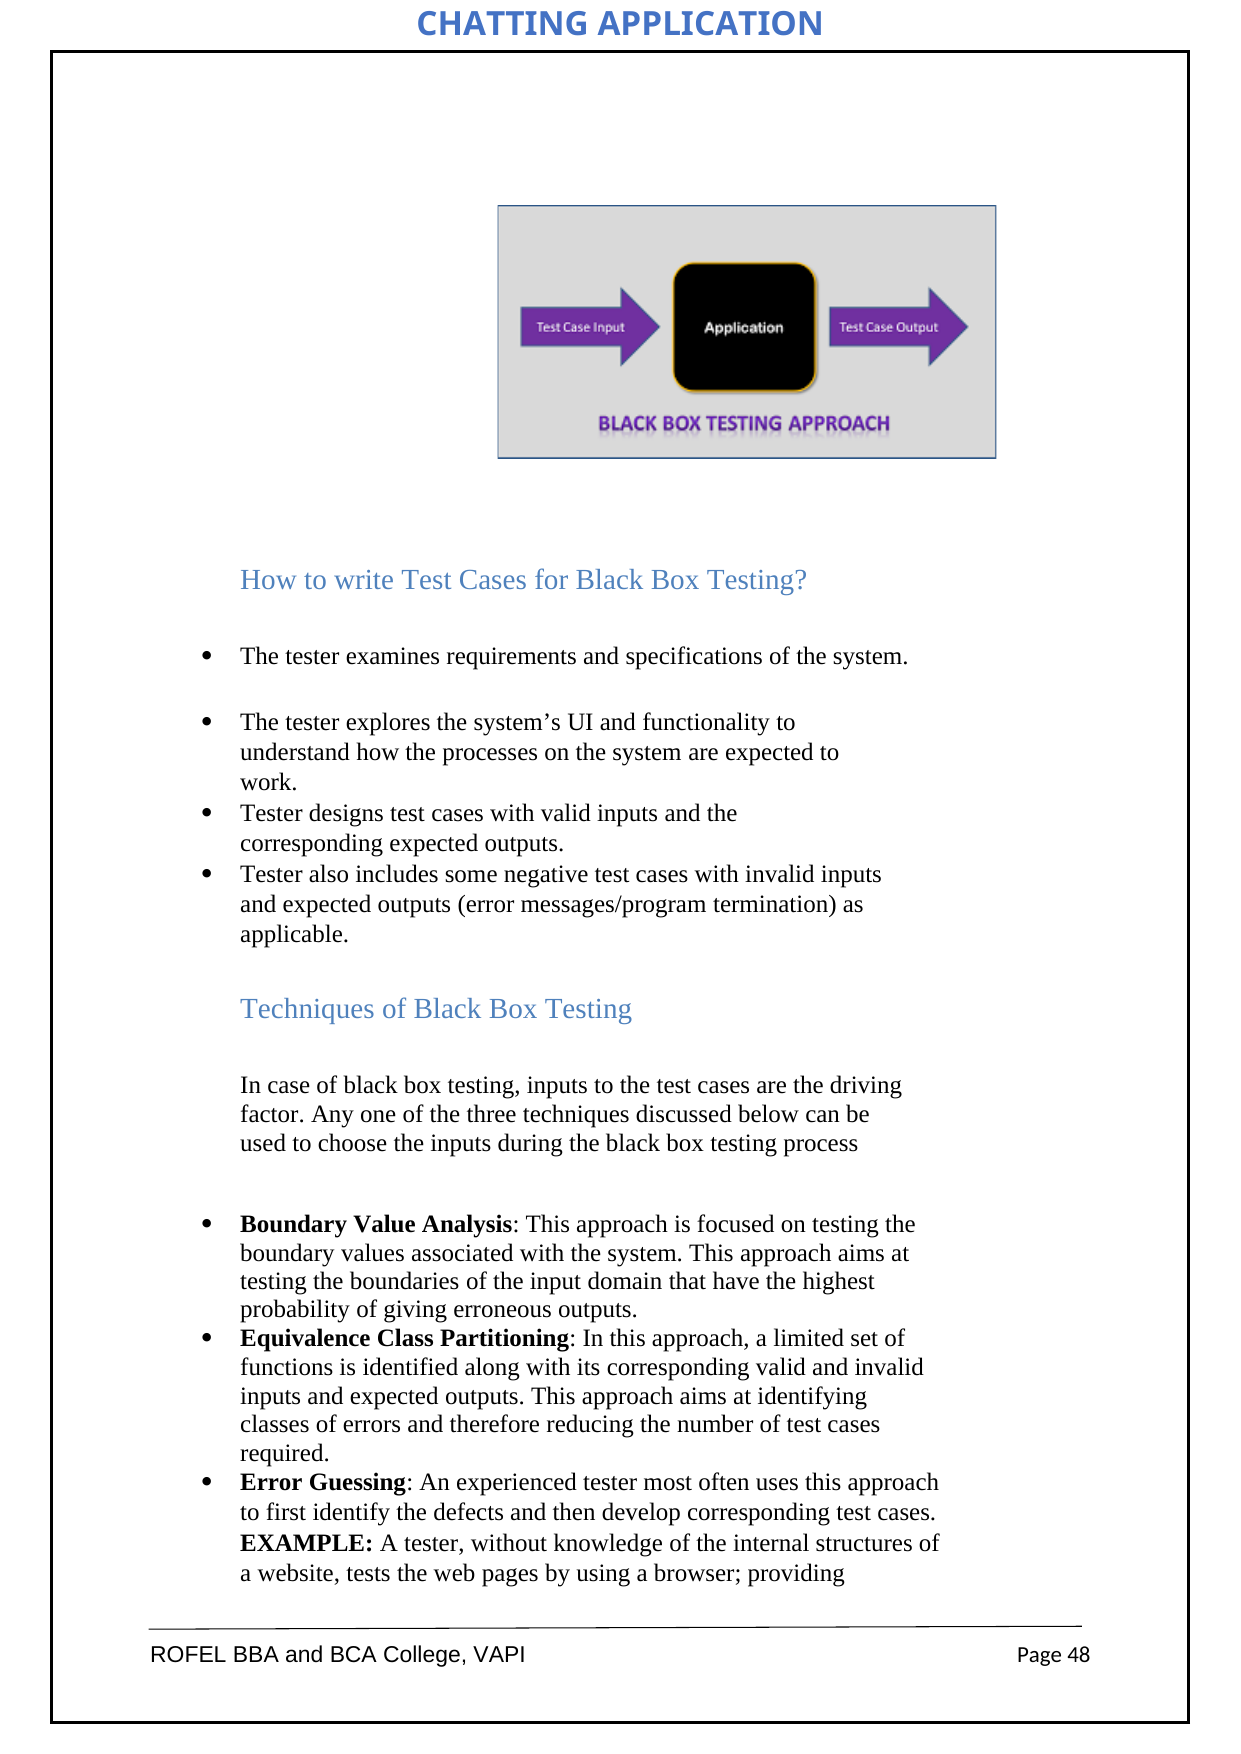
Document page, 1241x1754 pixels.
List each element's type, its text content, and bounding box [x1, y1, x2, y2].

list Boundary Value Analysis: This approach is focused on testing the boundary values associated with the system. This approach aims at testing the boundaries of the input domain that have the highest probability of giving erroneous outputs. [202, 1210, 953, 1323]
list The tester examines requirements and specifications of the system. [202, 641, 1090, 670]
list Tester designs test cases with valid inputs and the corresponding expected outputs. [202, 798, 881, 857]
subtitle How to write Test Cases for Black Box Testing? [240, 562, 1090, 595]
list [202, 1467, 942, 1587]
picture [497, 205, 997, 459]
list Equivalence Class Partitioning: In this approach, a limited set of functions is identified along with its corresponding valid and invalid inputs and expected outputs. This approach aims at identifying classes of errors and therefore reducing the number of test cases required. [202, 1323, 928, 1467]
list The tester explores the system’s UI and functionality to understand how the processes on the system are expected to work. [202, 707, 898, 796]
list Tester also includes some negative test cases with invalid inputs and expected outputs (error messages/program termination) as applicable. [202, 859, 920, 948]
text In case of black box testing, inputs to the test cases are the driving factor. Any one of the three techniques discussed below can be used to choose the inputs during the black box testing process [240, 1070, 918, 1157]
subtitle Techniques of Black Box Testing [240, 991, 1090, 1025]
